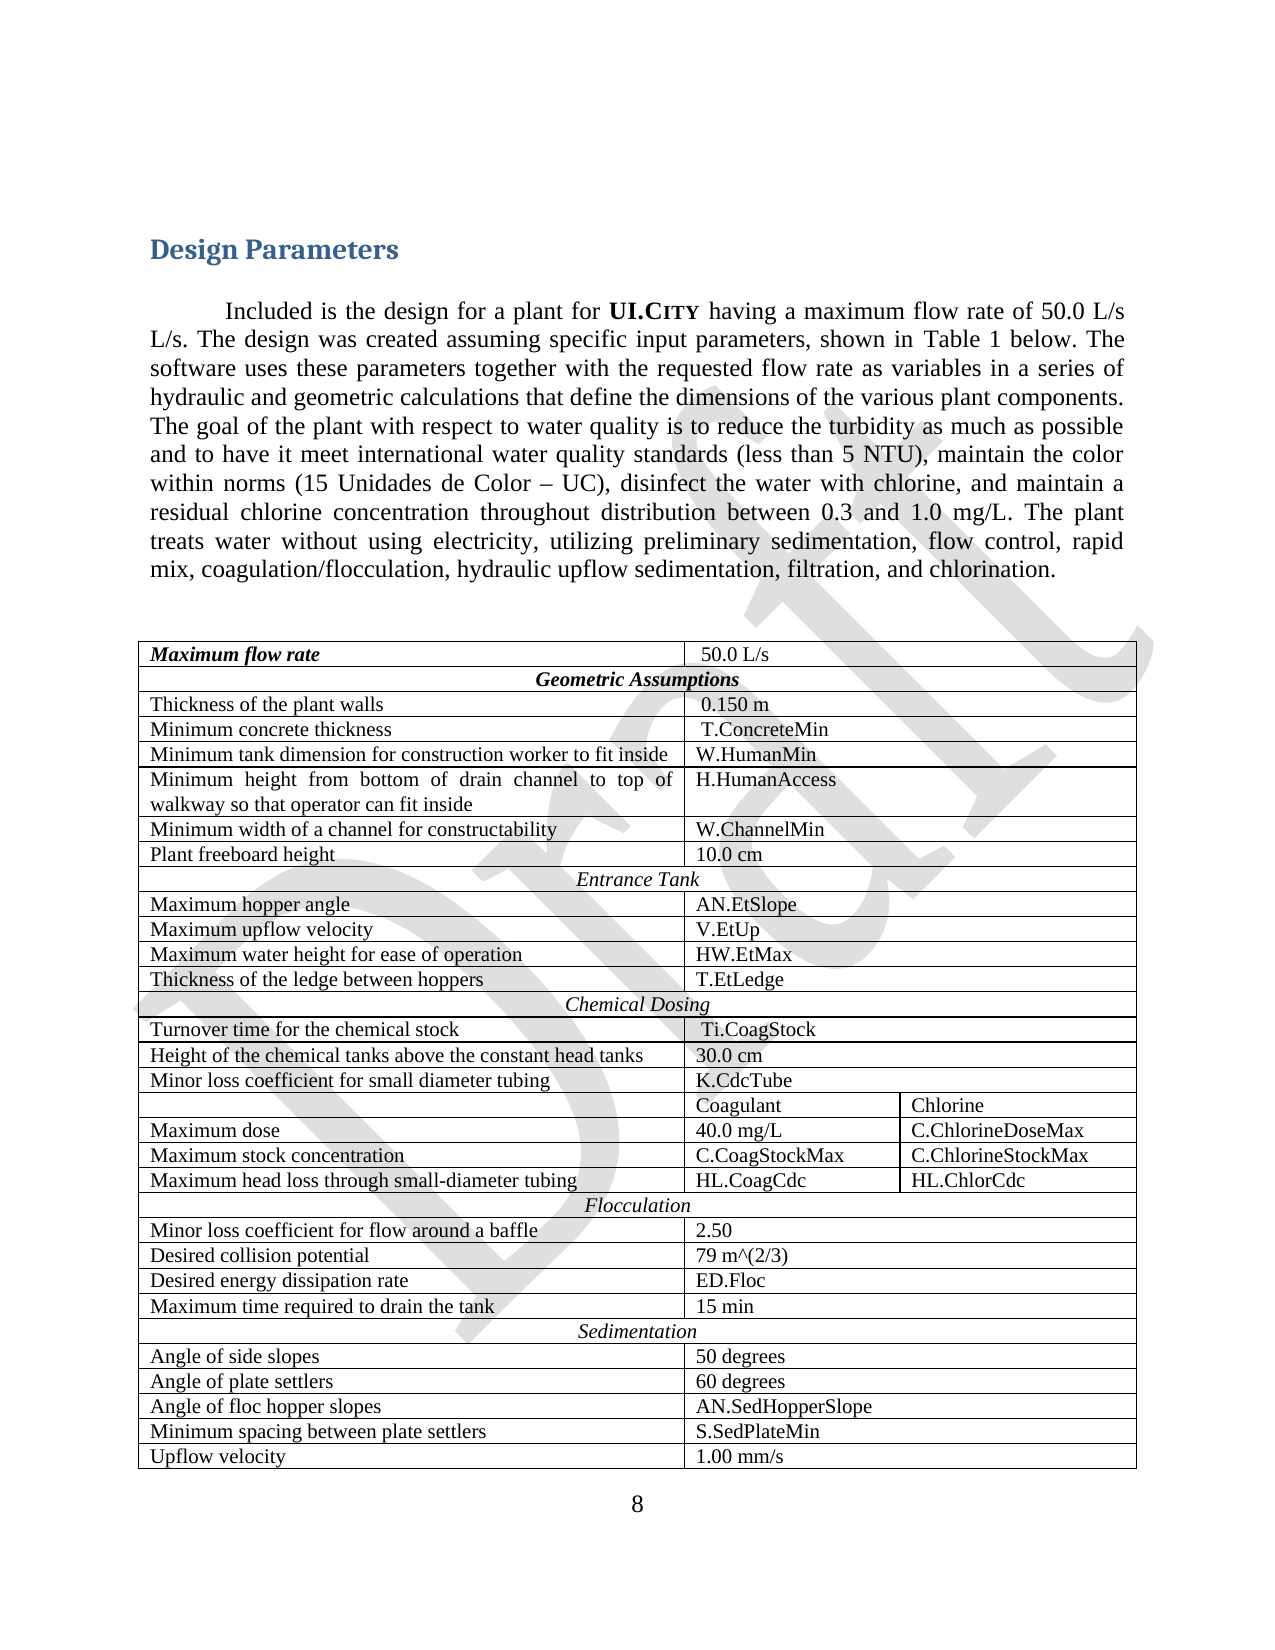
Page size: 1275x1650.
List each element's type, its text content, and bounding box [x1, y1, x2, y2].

table_cell K.CdcTube [685, 1068, 1136, 1092]
table_cell 79 m^(2/3) [685, 1243, 1136, 1267]
table_header Maximum flow rate [139, 642, 684, 666]
table_cell Maximum head loss through small-diameter tubing [139, 1168, 684, 1192]
table_cell 30.0 cm [685, 1043, 1136, 1067]
table_cell Height of the chemical tanks above the constant head tanks [139, 1043, 684, 1067]
table_cell Maximum dose [139, 1118, 684, 1142]
table_cell Ti.CoagStock [685, 1018, 1136, 1041]
table_cell W.HumanMin [685, 742, 1136, 766]
subtitle Design Parameters [150, 233, 1125, 267]
table_cell ED.Floc [685, 1269, 1136, 1292]
table_cell Minimum concrete thickness [139, 717, 684, 741]
table_cell Upflow velocity [139, 1444, 684, 1468]
table_cell 50 degrees [685, 1344, 1136, 1368]
table_header 50.0 L/s [685, 642, 1136, 666]
table_cell Plant freeboard height [139, 842, 684, 866]
table_cell Sedimentation [139, 1319, 1136, 1343]
table_cell C.ChlorineStockMax [901, 1143, 1136, 1167]
table_cell HW.EtMax [685, 942, 1136, 966]
table_cell Minor loss coefficient for flow around a baffle [139, 1218, 684, 1242]
table_cell Minimum spacing between plate settlers [139, 1419, 684, 1443]
table_cell Minimum width of a channel for constructability [139, 817, 684, 841]
table_cell 1.00 mm/s [685, 1444, 1136, 1468]
table_cell Flocculation [139, 1193, 1136, 1217]
table_cell Entrance Tank [139, 867, 1136, 891]
table_cell Maximum upflow velocity [139, 917, 684, 941]
table_cell 15 min [685, 1294, 1136, 1318]
table_cell Angle of floc hopper slopes [139, 1394, 684, 1418]
table_cell Thickness of the ledge between hoppers [139, 967, 684, 991]
table_cell AN.SedHopperSlope [685, 1394, 1136, 1418]
table_cell Desired energy dissipation rate [139, 1269, 684, 1292]
table_cell H.HumanAccess [685, 768, 1136, 816]
table_cell Maximum time required to drain the tank [139, 1294, 684, 1318]
table_cell 60 degrees [685, 1369, 1136, 1393]
table_cell 0.150 m [685, 692, 1136, 716]
table_cell 2.50 [685, 1218, 1136, 1242]
table_cell V.EtUp [685, 917, 1136, 941]
table_cell Thickness of the plant walls [139, 692, 684, 716]
table_cell Angle of side slopes [139, 1344, 684, 1368]
table_cell W.ChannelMin [685, 817, 1136, 841]
table_cell Chemical Dosing [139, 992, 1136, 1016]
text Included is the design for a plant for UI.City having a maximum flow rate of 50.0 L/s L/s. The design was created assuming specific input parameters, shown in Table 1 below. The software uses these parameters together with the requested flow rate as variables in a series of hydraulic and geometric calculations that define the dimensions of the various plant components. The goal of the plant with respect to water quality is to reduce the turbidity as much as possible and to have it meet international water quality standards (less than 5 NTU), maintain the color within norms (15 Unidades de Color – UC), disinfect the water with chlorine, and maintain a residual chlorine concentration throughout distribution between 0.3 and 1.0 mg/L. The plant treats water without using electricity, utilizing preliminary sedimentation, flow control, rapid mix, coagulation/flocculation, hydraulic upflow sedimentation, filtration, and chlorination. [150, 296, 1125, 583]
table_cell Maximum hopper angle [139, 892, 684, 916]
table_cell S.SedPlateMin [685, 1419, 1136, 1443]
table_cell Minimum height from bottom of drain channel to top of walkway so that operator can fit inside [139, 768, 684, 816]
table_cell [139, 1093, 684, 1117]
table_cell C.ChlorineDoseMax [901, 1118, 1136, 1142]
table_cell Minor loss coefficient for small diameter tubing [139, 1068, 684, 1092]
table_cell T.EtLedge [685, 967, 1136, 991]
table_cell Desired collision potential [139, 1243, 684, 1267]
table_cell HL.CoagCdc [685, 1168, 899, 1192]
table_cell Coagulant [685, 1093, 899, 1117]
table_cell HL.ChlorCdc [901, 1168, 1136, 1192]
table_cell Turnover time for the chemical stock [139, 1018, 684, 1041]
table_cell 40.0 mg/L [685, 1118, 899, 1142]
table_cell C.CoagStockMax [685, 1143, 899, 1167]
table_cell 10.0 cm [685, 842, 1136, 866]
table_cell Angle of plate settlers [139, 1369, 684, 1393]
table_cell Chlorine [901, 1093, 1136, 1117]
table_cell Maximum stock concentration [139, 1143, 684, 1167]
table_cell Geometric Assumptions [139, 667, 1136, 691]
table_cell Maximum water height for ease of operation [139, 942, 684, 966]
table_cell AN.EtSlope [685, 892, 1136, 916]
table_cell Minimum tank dimension for construction worker to fit inside [139, 742, 684, 766]
table_cell T.ConcreteMin [685, 717, 1136, 741]
